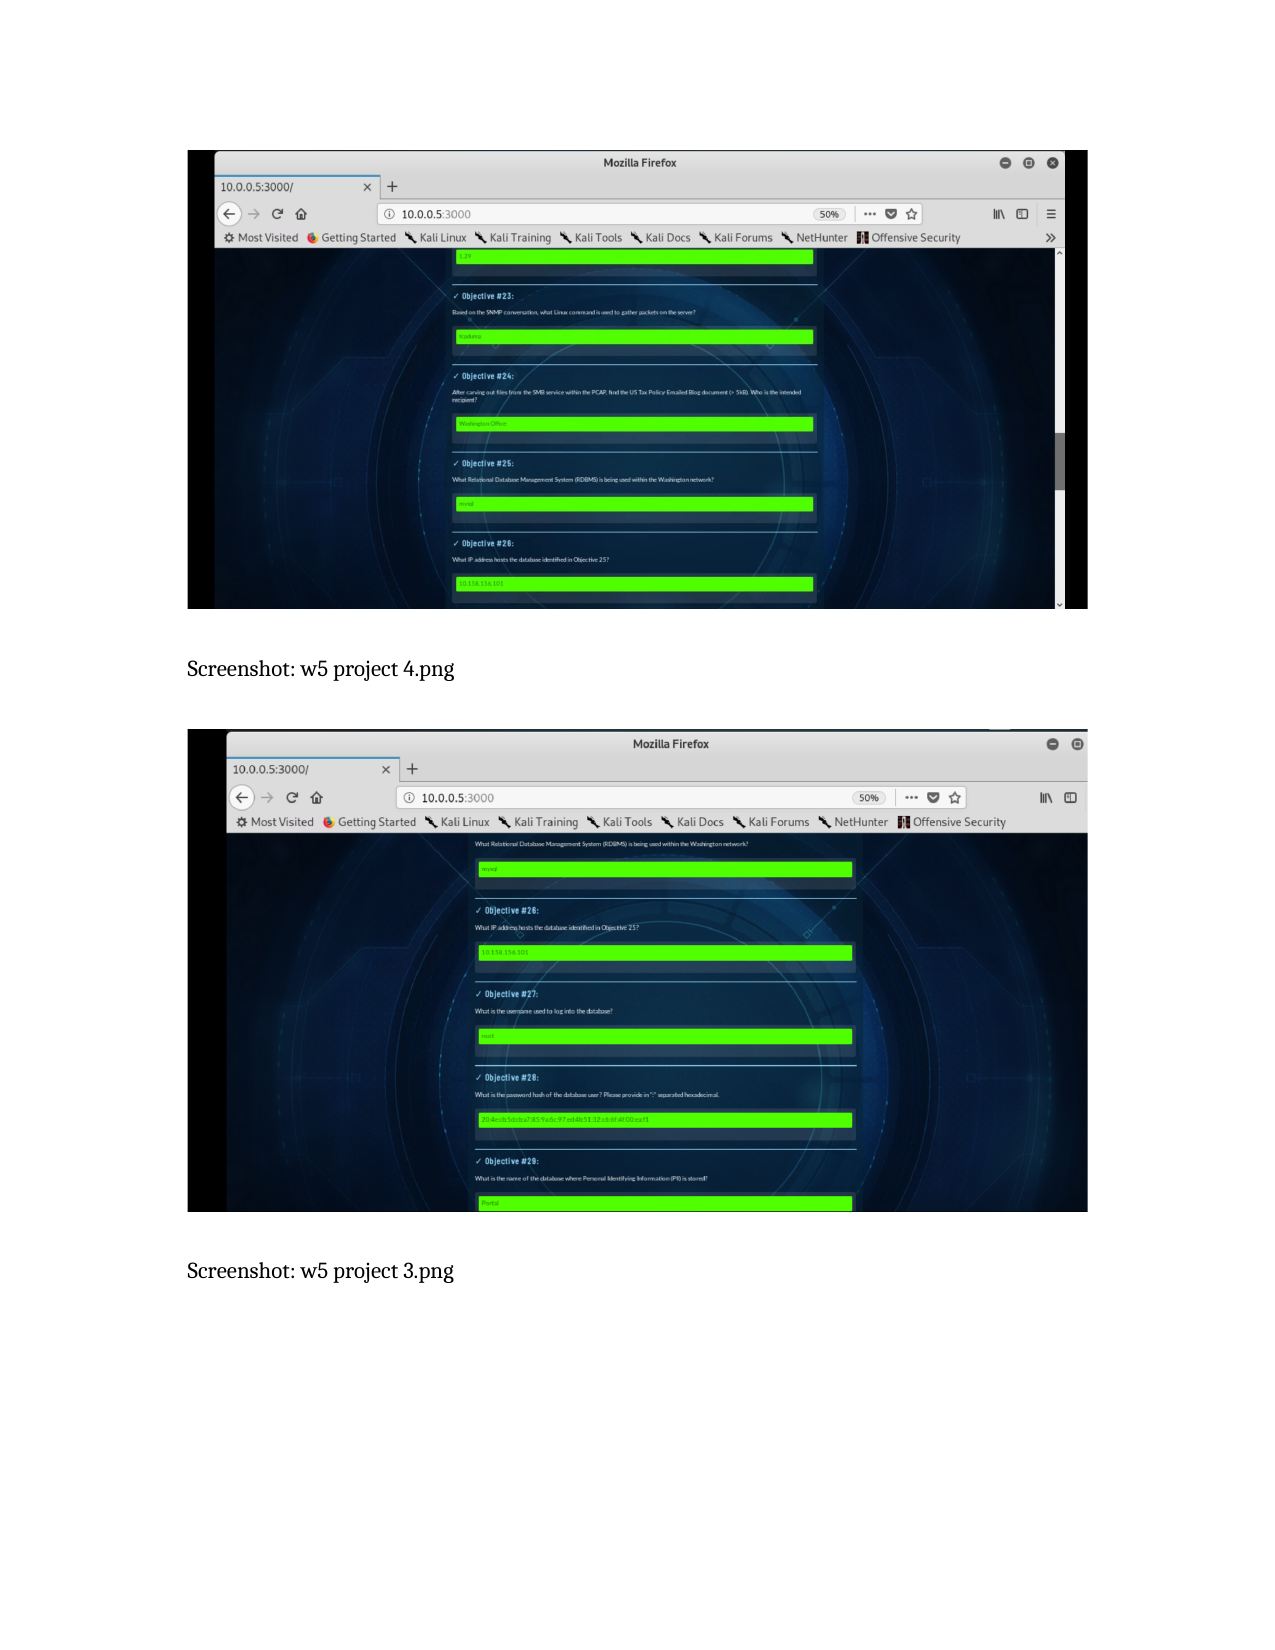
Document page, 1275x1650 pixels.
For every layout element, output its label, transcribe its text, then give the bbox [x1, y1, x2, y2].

text Screenshot: w5 project 3.png [187, 1258, 1087, 1285]
text Screenshot: w5 project 4.png [187, 656, 1087, 682]
picture [187, 150, 1088, 609]
picture [187, 729, 1088, 1212]
